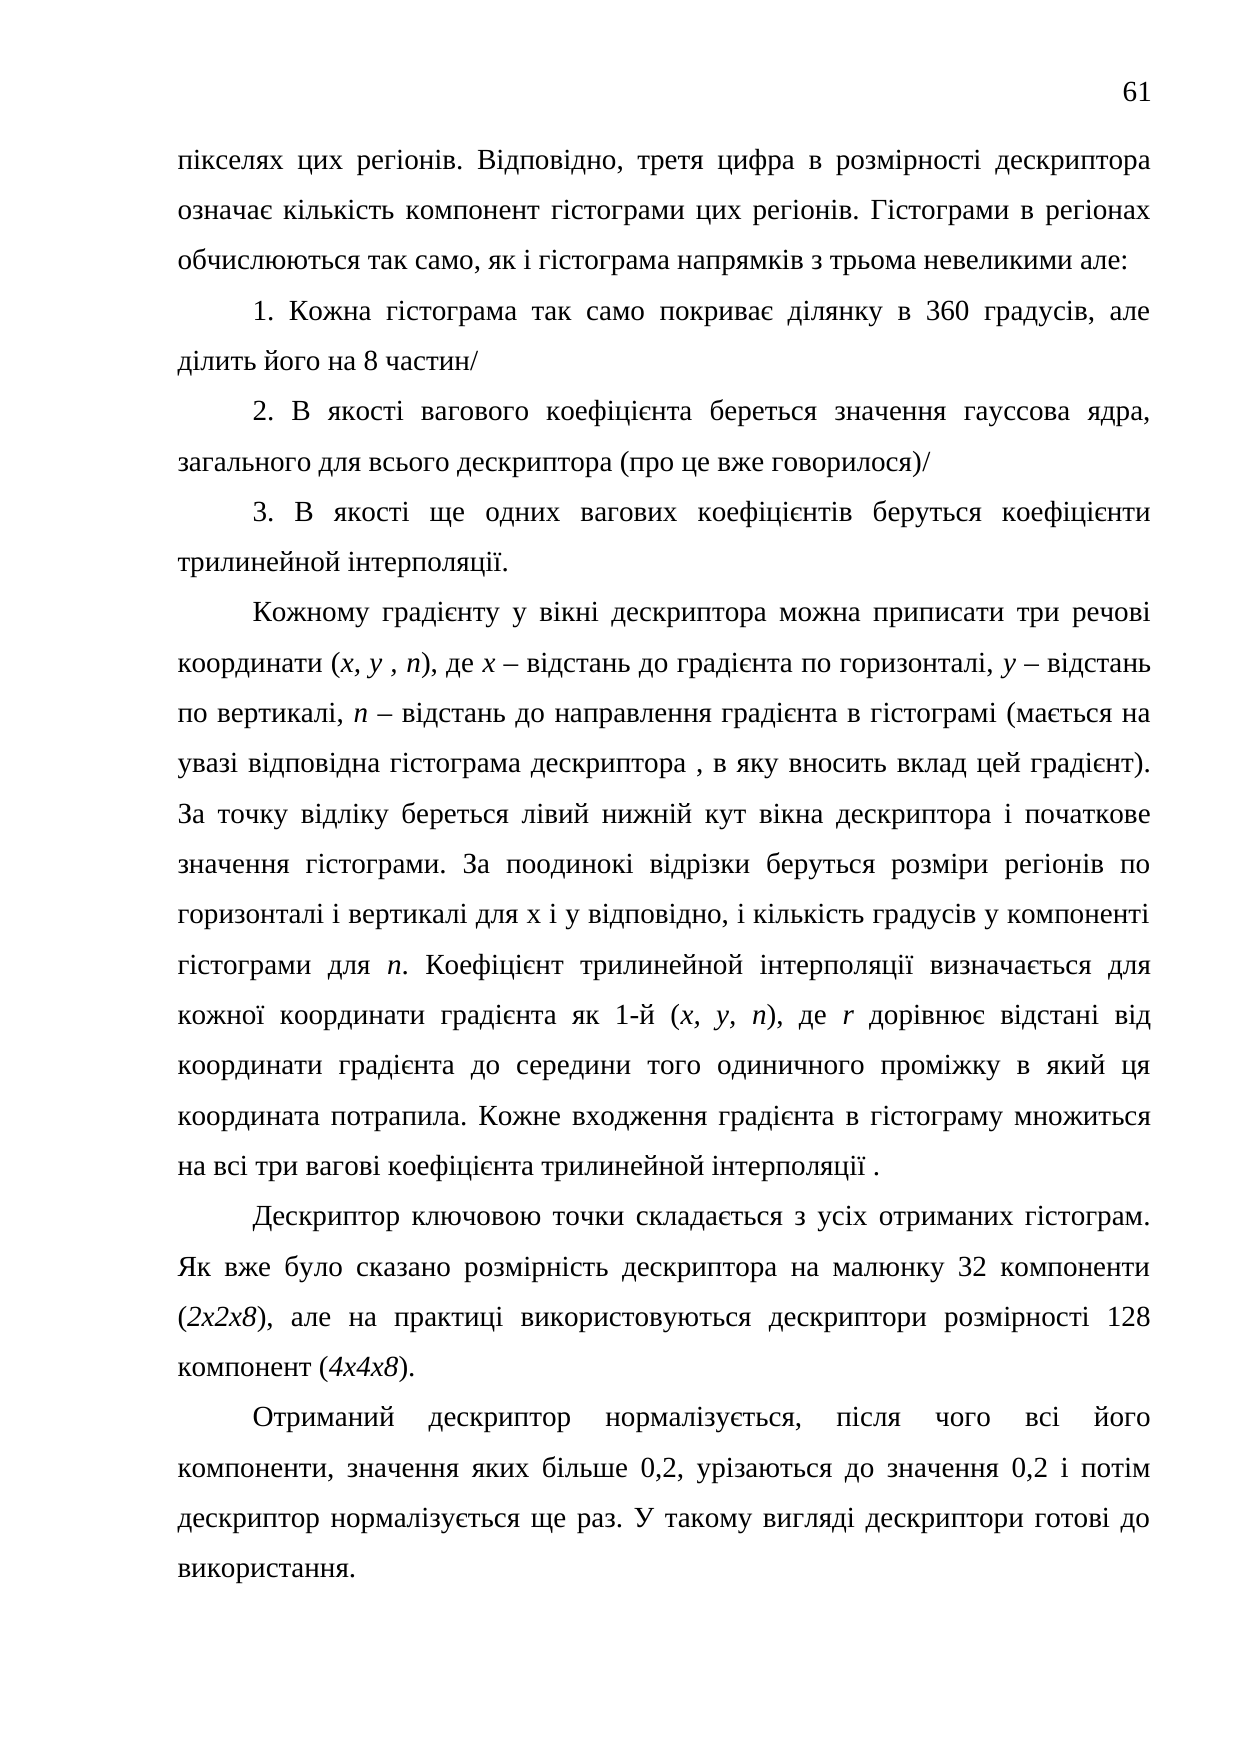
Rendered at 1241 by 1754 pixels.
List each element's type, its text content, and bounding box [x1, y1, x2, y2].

text Кожному градієнту у вікні дескриптора можна приписати три речові координати (х, у , n), де х – відстань до градієнта по горизонталі, у – відстань по вертикалі, n – відстань до направлення градієнта в гістограмі (мається на увазі відповідна гістограма дескриптора , в яку вносить вклад цей градієнт). За точку відліку береться лівий нижній кут вікна дескриптора і початкове значення гістограми. За поодинокі відрізки беруться розміри регіонів по горизонталі і вертикалі для х і у відповідно, і кількість градусів у компоненті гістограми для n. Коефіцієнт трилинейной інтерполяції визначається для кожної координати градієнта як 1-й (х, у, n), де r дорівнює відстані від координати градієнта до середини того одиничного проміжку в який ця координата потрапила. Кожне входження градієнта в гістограму множиться на всі три вагові коефіцієнта трилинейной інтерполяції . [177, 594, 1152, 1182]
text 3. В якості ще одних вагових коефіцієнтів беруться коефіцієнти трилинейной інтерполяції. [177, 494, 1152, 578]
text Дескриптор ключовою точки складається з усіх отриманих гістограм. Як вже було сказано розмірність дескриптора на малюнку 32 компоненти (2x2x8), але на практиці використовуються дескриптори розмірності 128 компонент (4x4x8). [177, 1198, 1152, 1383]
text 2. В якості вагового коефіцієнта береться значення гауссова ядра, загального для всього дескриптора (про це вже говорилося)/ [177, 393, 1152, 477]
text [177, 142, 1152, 276]
text Отриманий дескриптор нормалізується, після чого всі його компоненти, значення яких більше 0,2, урізаються до значення 0,2 і потім дескриптор нормалізується ще раз. У такому вигляді дескриптори готові до використання. [177, 1399, 1152, 1584]
text 1. Кожна гістограма так само покриває ділянку в 360 градусів, але ділить його на 8 частин/ [177, 293, 1152, 377]
